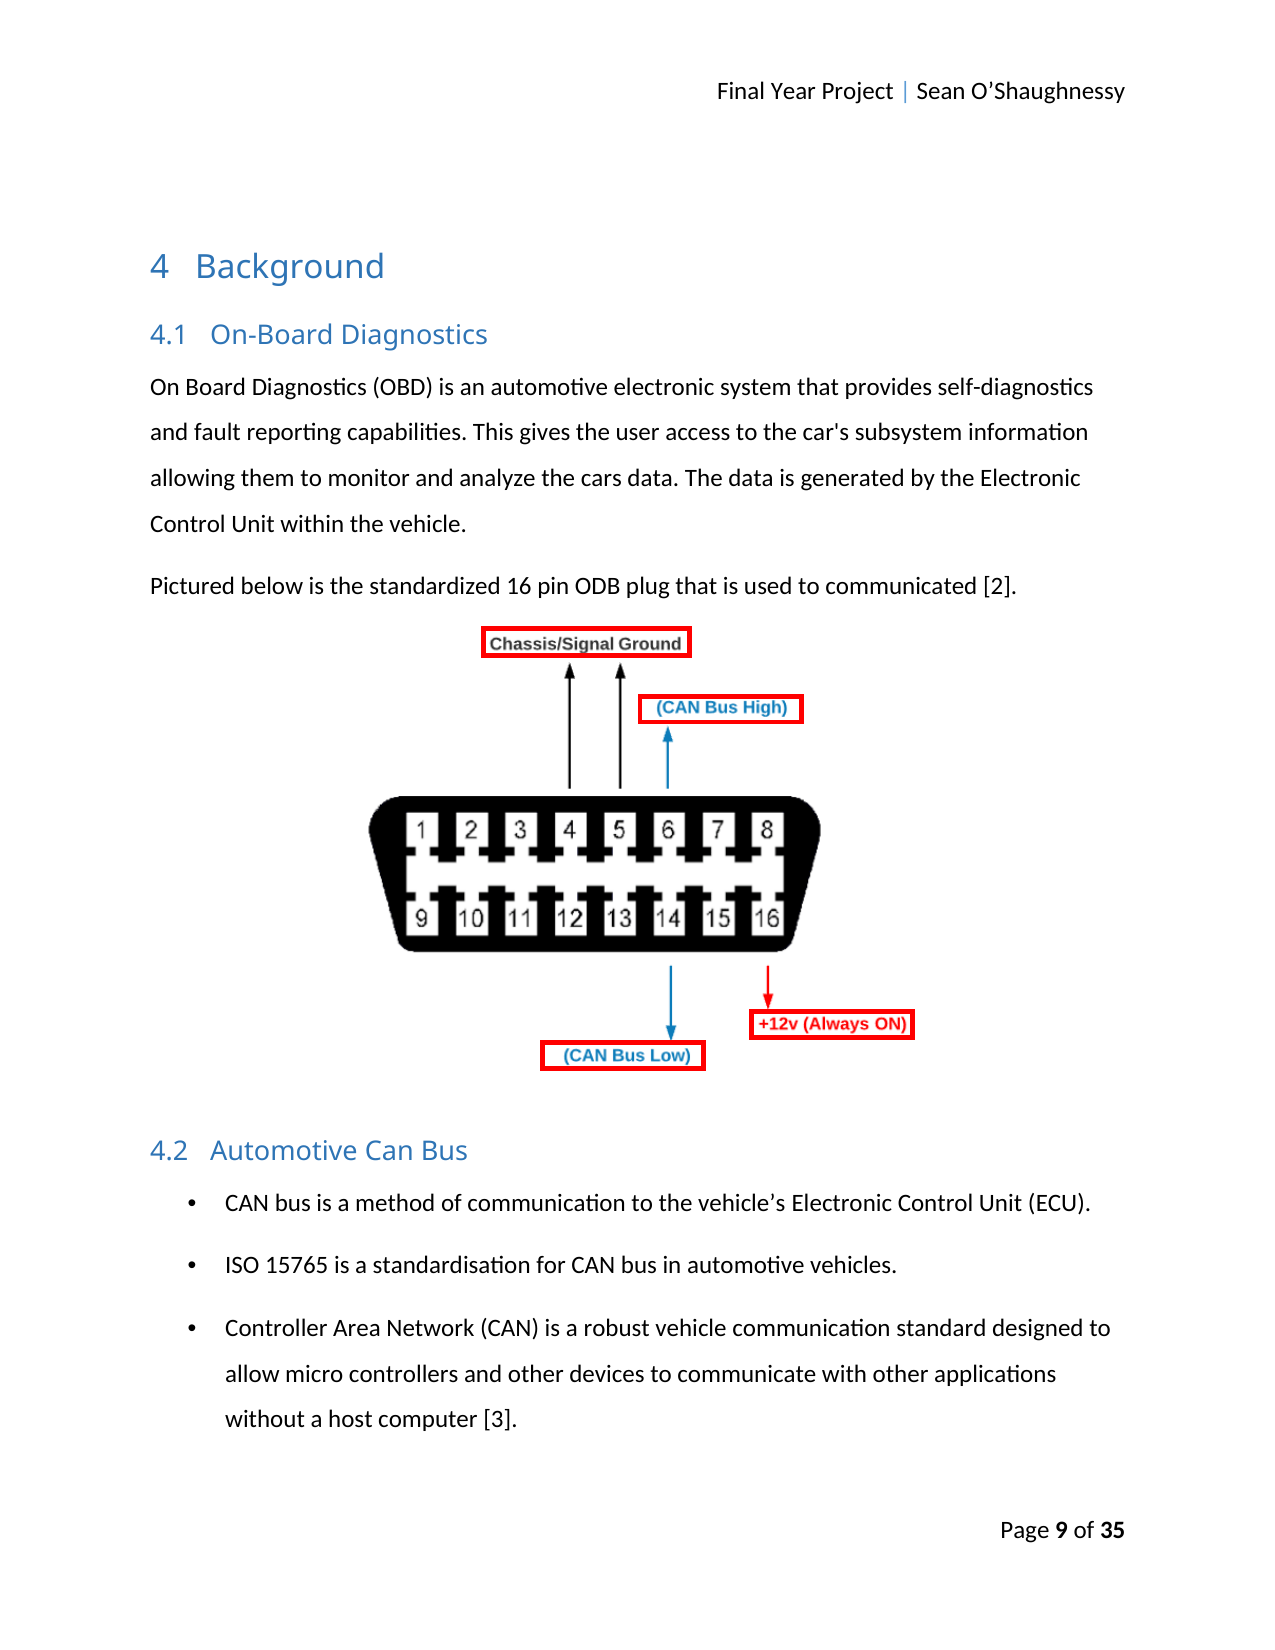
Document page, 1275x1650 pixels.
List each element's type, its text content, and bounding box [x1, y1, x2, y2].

text On Board Diagnostics (OBD) is an automotive electronic system that provides self-diagnostics and fault reporting capabilities. This gives the user access to the car's subsystem information allowing them to monitor and analyze the cars data. The data is generated by the Electronic Control Unit within the vehicle. [150, 371, 1125, 538]
list Controller Area Network (CAN) is a robust vehicle communication standard designed to allow micro controllers and other devices to communicate with other applications without a host computer [3]. [187, 1312, 1125, 1434]
text Pictured below is the standardized 16 pin ODB plug that is used to communicated [2]. [150, 570, 1125, 601]
list CAN bus is a method of communication to the vehicle’s Electronic Control Unit (ECU). [187, 1187, 1125, 1218]
subtitle On-Board Diagnostics [150, 315, 1125, 352]
subtitle Background [150, 243, 1125, 288]
picture [486, 633, 687, 653]
list ISO 15765 is a standardisation for CAN bus in automotive vehicles. [187, 1249, 1125, 1280]
picture [355, 633, 920, 1073]
subtitle Automotive Can Bus [150, 1132, 1125, 1169]
